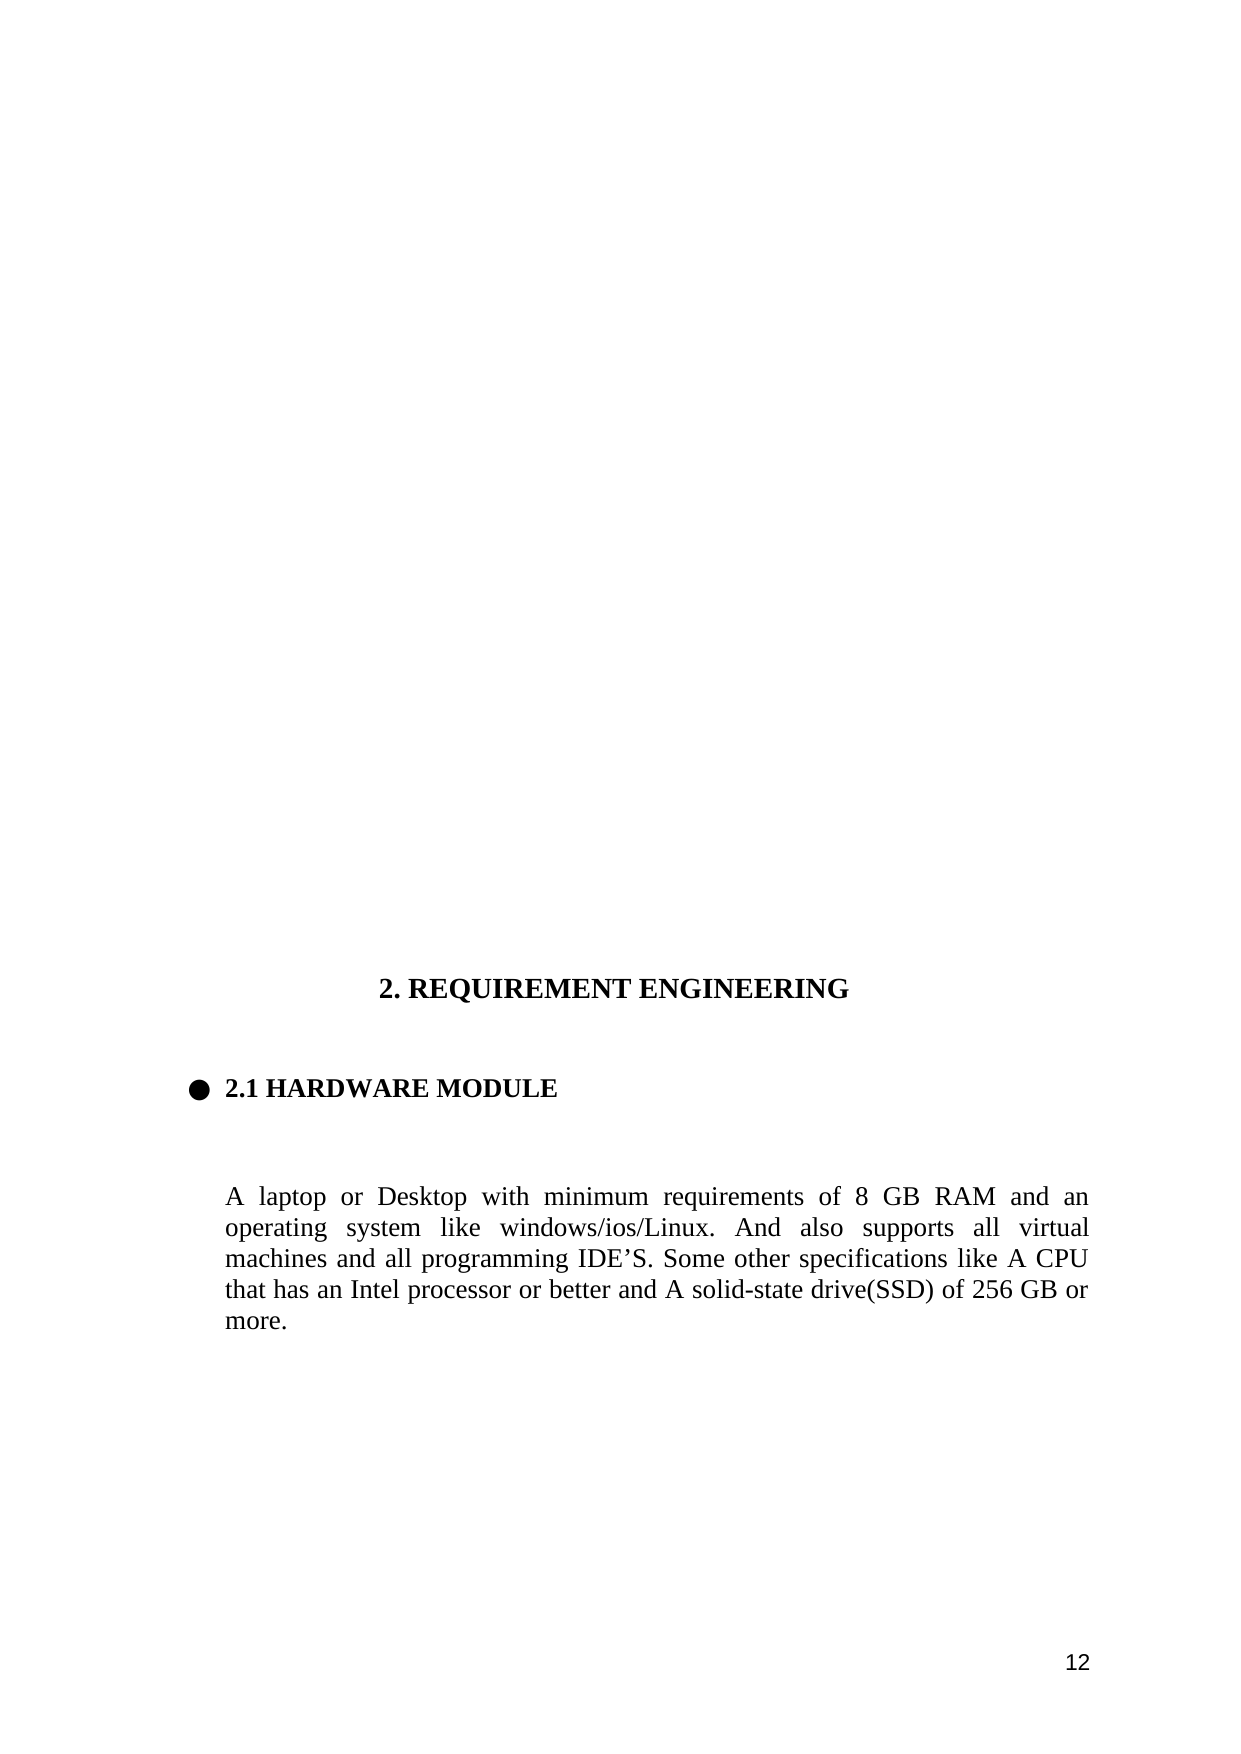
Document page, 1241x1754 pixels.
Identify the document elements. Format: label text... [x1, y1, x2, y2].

text 2. REQUIREMENT ENGINEERING [150, 971, 1078, 1005]
list 2.1 HARDWARE MODULE [187, 1057, 1090, 1112]
text A laptop or Desktop with minimum requirements of 8 GB RAM and an operating system like windows/ios/Linux. And also supports all virtual machines and all programming IDE’S. Some other specifications like A CPU that has an Intel processor or better and A solid-state drive(SSD) of 256 GB or more. [225, 1179, 1090, 1335]
